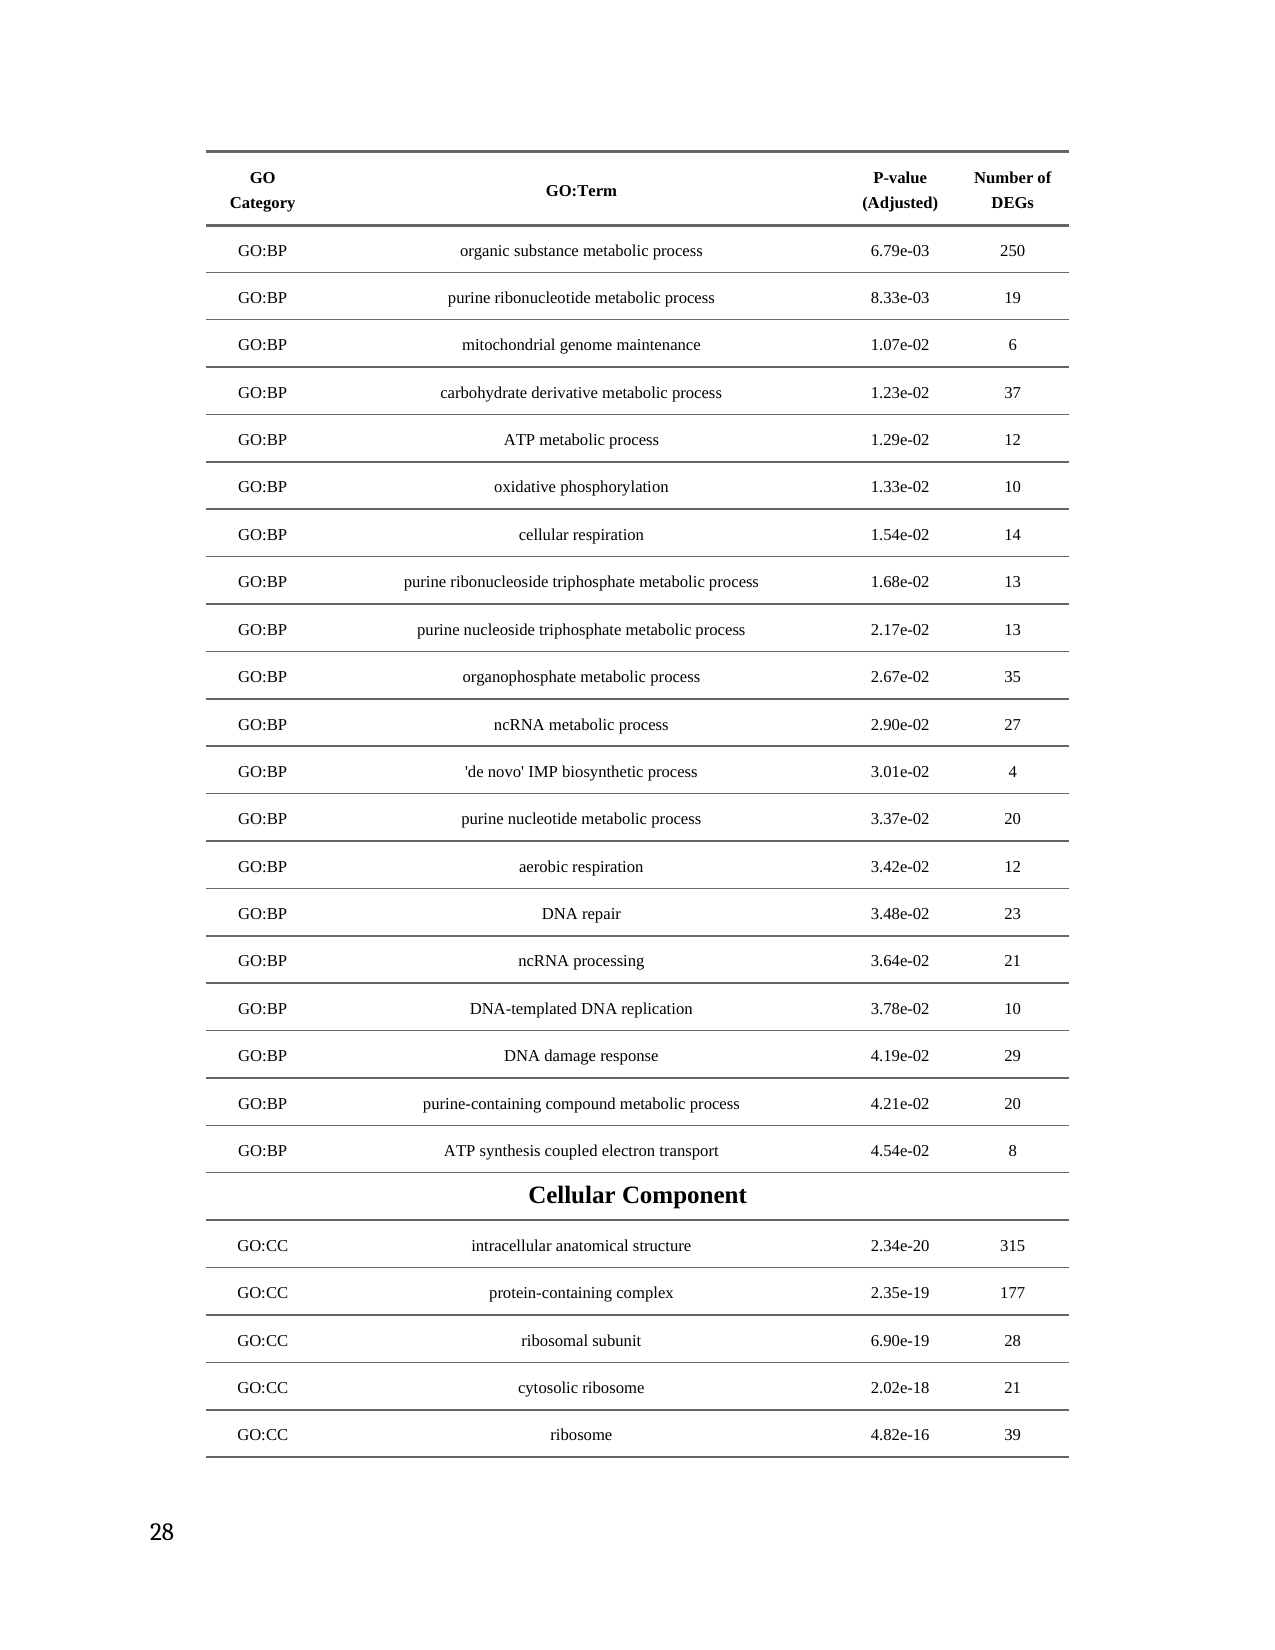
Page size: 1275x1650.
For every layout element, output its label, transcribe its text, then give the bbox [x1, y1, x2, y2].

table_cell GO:BP [206, 605, 319, 651]
table_cell GO:BP [206, 747, 319, 793]
table_cell 20 [956, 1079, 1069, 1124]
table_cell GO:BP [206, 415, 319, 461]
table_header P-value (Adjusted) [844, 153, 956, 224]
table_cell GO:BP [206, 984, 319, 1030]
table_cell protein-containing complex [319, 1268, 844, 1314]
table_cell 6.79e-03 [844, 227, 956, 271]
table_header GO Category [206, 153, 319, 224]
table_cell 'de novo' IMP biosynthetic process [319, 747, 844, 793]
table_cell purine nucleoside triphosphate metabolic process [319, 605, 844, 651]
table_cell 19 [956, 273, 1069, 319]
table_cell 28 [956, 1316, 1069, 1361]
table_cell 2.35e-19 [844, 1268, 956, 1314]
table_cell ribosomal subunit [319, 1316, 844, 1361]
table_cell 2.34e-20 [844, 1221, 956, 1267]
table_cell 4.54e-02 [844, 1126, 956, 1172]
table_cell Cellular Component [206, 1173, 1069, 1219]
table_cell 3.48e-02 [844, 889, 956, 935]
table_cell 3.37e-02 [844, 794, 956, 840]
table_cell 1.33e-02 [844, 463, 956, 508]
table_cell cellular respiration [319, 510, 844, 556]
table_cell 4.21e-02 [844, 1079, 956, 1124]
table_cell GO:BP [206, 463, 319, 508]
table_cell 1.54e-02 [844, 510, 956, 556]
table_cell 35 [956, 652, 1069, 698]
table_cell GO:CC [206, 1316, 319, 1361]
table_cell GO:CC [206, 1221, 319, 1267]
table_cell 1.68e-02 [844, 557, 956, 603]
table_cell 4 [956, 747, 1069, 793]
table_cell GO:BP [206, 510, 319, 556]
table_cell purine ribonucleoside triphosphate metabolic process [319, 557, 844, 603]
table_cell 2.17e-02 [844, 605, 956, 651]
table_cell 13 [956, 605, 1069, 651]
table_cell organophosphate metabolic process [319, 652, 844, 698]
table_cell 1.23e-02 [844, 368, 956, 413]
table_cell 2.90e-02 [844, 700, 956, 745]
table_cell GO:BP [206, 889, 319, 935]
table_cell 27 [956, 700, 1069, 745]
table_cell DNA repair [319, 889, 844, 935]
table_cell GO:BP [206, 700, 319, 745]
table_cell 1.29e-02 [844, 415, 956, 461]
table_cell 3.01e-02 [844, 747, 956, 793]
table_cell DNA damage response [319, 1031, 844, 1077]
table_cell 39 [956, 1411, 1069, 1456]
table_cell GO:BP [206, 320, 319, 366]
table_cell 8 [956, 1126, 1069, 1172]
table_cell mitochondrial genome maintenance [319, 320, 844, 366]
table_cell ncRNA processing [319, 937, 844, 982]
table_cell GO:BP [206, 937, 319, 982]
table_cell 1.07e-02 [844, 320, 956, 366]
table_cell DNA-templated DNA replication [319, 984, 844, 1030]
table_cell GO:CC [206, 1363, 319, 1409]
table_cell GO:BP [206, 652, 319, 698]
table_cell GO:BP [206, 557, 319, 603]
table_cell cytosolic ribosome [319, 1363, 844, 1409]
table_cell GO:BP [206, 842, 319, 887]
table_cell 29 [956, 1031, 1069, 1077]
table_cell 14 [956, 510, 1069, 556]
table_cell GO:CC [206, 1268, 319, 1314]
table_cell 10 [956, 984, 1069, 1030]
table_cell 2.02e-18 [844, 1363, 956, 1409]
table_cell aerobic respiration [319, 842, 844, 887]
table_cell ncRNA metabolic process [319, 700, 844, 745]
table_cell GO:BP [206, 227, 319, 271]
table_cell 23 [956, 889, 1069, 935]
table_cell oxidative phosphorylation [319, 463, 844, 508]
table_cell 250 [956, 227, 1069, 271]
table_cell 6.90e-19 [844, 1316, 956, 1361]
table_cell 177 [956, 1268, 1069, 1314]
table_cell 8.33e-03 [844, 273, 956, 319]
table_cell 20 [956, 794, 1069, 840]
table_cell 6 [956, 320, 1069, 366]
table_cell 12 [956, 842, 1069, 887]
table_cell 10 [956, 463, 1069, 508]
table_cell purine nucleotide metabolic process [319, 794, 844, 840]
table_cell purine ribonucleotide metabolic process [319, 273, 844, 319]
table_header GO:Term [319, 153, 844, 224]
table_cell GO:BP [206, 1079, 319, 1124]
table_cell 2.67e-02 [844, 652, 956, 698]
table_cell GO:BP [206, 1031, 319, 1077]
table_cell 3.42e-02 [844, 842, 956, 887]
table_cell ATP metabolic process [319, 415, 844, 461]
table_cell 12 [956, 415, 1069, 461]
table_cell 21 [956, 1363, 1069, 1409]
table_cell 3.78e-02 [844, 984, 956, 1030]
table_cell intracellular anatomical structure [319, 1221, 844, 1267]
table_cell organic substance metabolic process [319, 227, 844, 271]
table_cell 315 [956, 1221, 1069, 1267]
table_header Number of DEGs [956, 153, 1069, 224]
table_cell carbohydrate derivative metabolic process [319, 368, 844, 413]
table_cell GO:CC [206, 1411, 319, 1456]
table_cell GO:BP [206, 1126, 319, 1172]
table_cell 37 [956, 368, 1069, 413]
table_cell 4.82e-16 [844, 1411, 956, 1456]
table_cell 21 [956, 937, 1069, 982]
table_cell ribosome [319, 1411, 844, 1456]
table_cell GO:BP [206, 273, 319, 319]
table_cell 3.64e-02 [844, 937, 956, 982]
table_cell 13 [956, 557, 1069, 603]
table_cell GO:BP [206, 794, 319, 840]
table_cell purine-containing compound metabolic process [319, 1079, 844, 1124]
table_cell ATP synthesis coupled electron transport [319, 1126, 844, 1172]
table_cell 4.19e-02 [844, 1031, 956, 1077]
table_cell GO:BP [206, 368, 319, 413]
